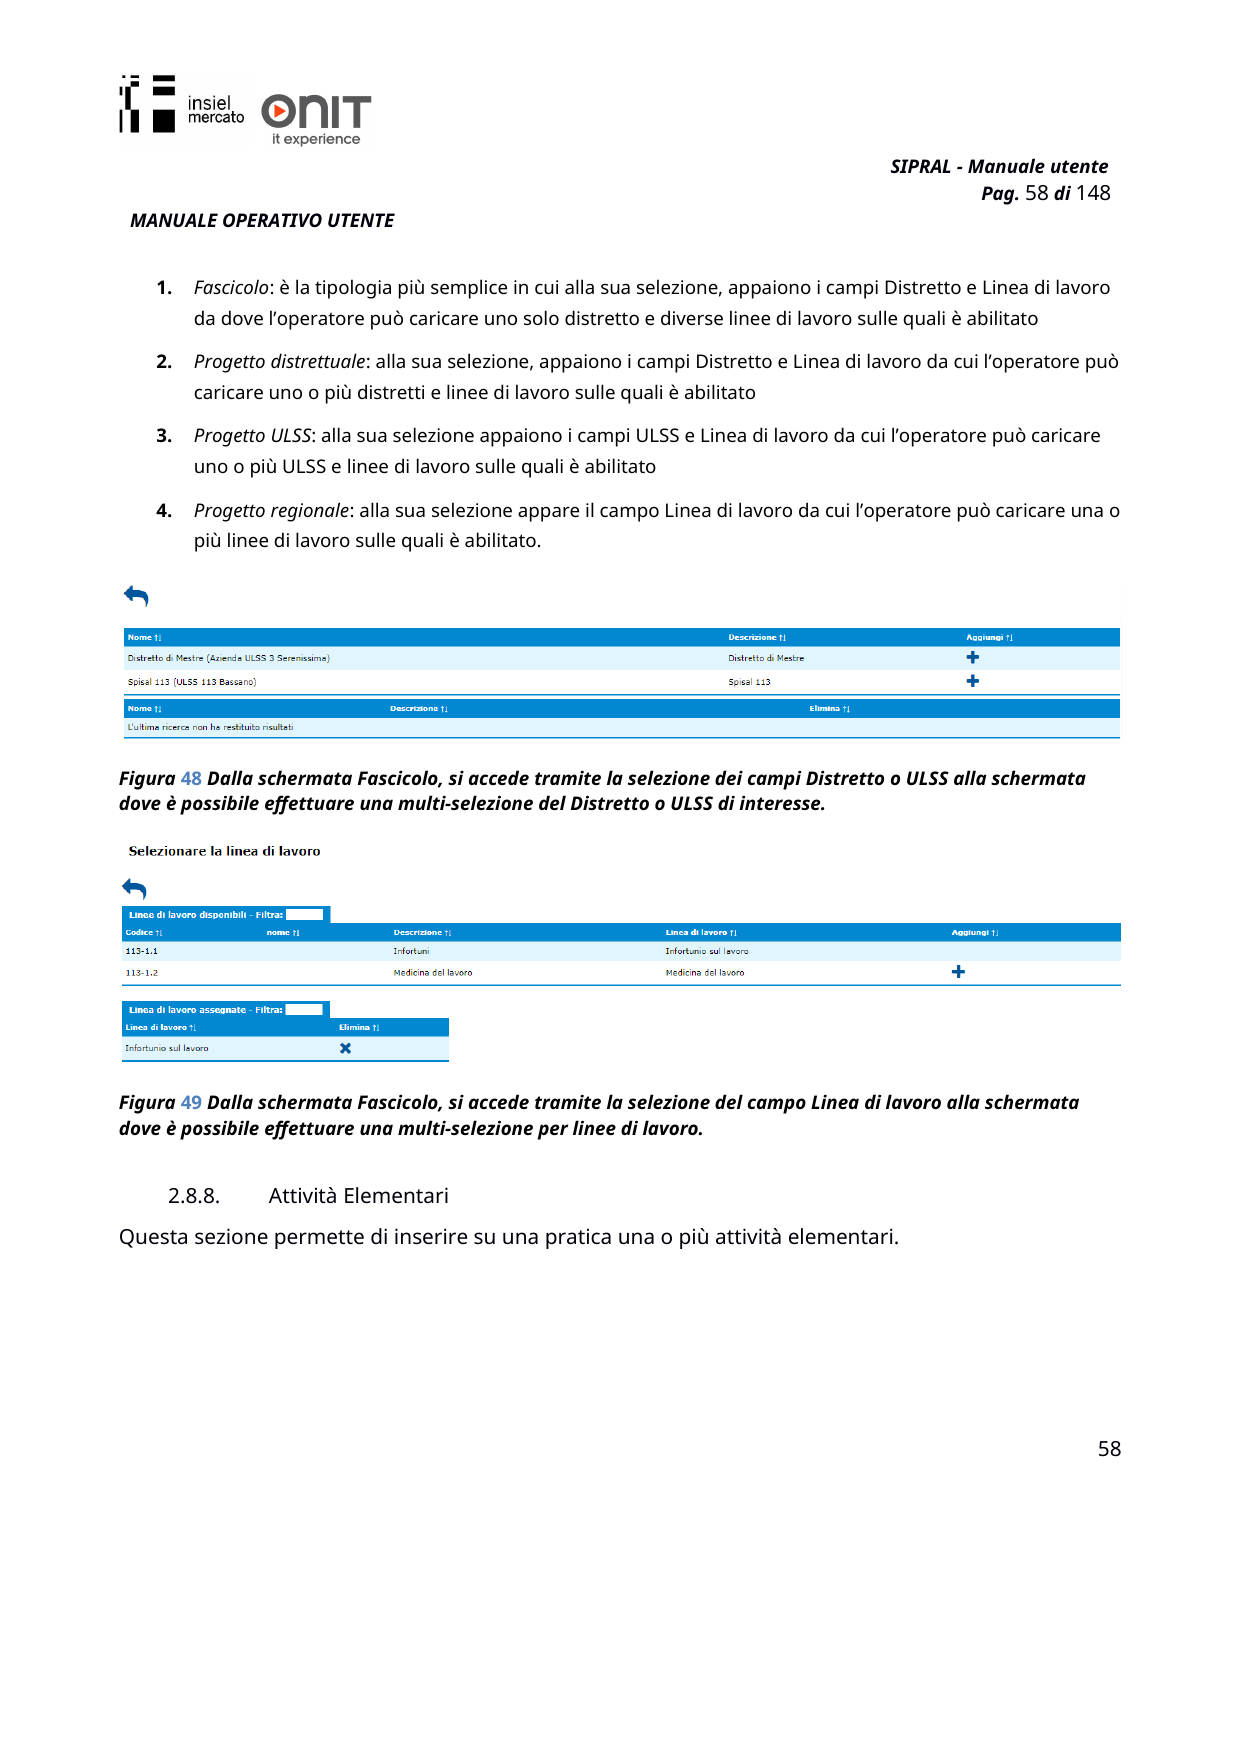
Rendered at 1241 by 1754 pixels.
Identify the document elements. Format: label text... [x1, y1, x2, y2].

picture [118, 841, 1122, 1065]
subtitle Attività Elementari [168, 1181, 1121, 1210]
list Fascicolo: è la tipologia più semplice in cui alla sua selezione, appaiono i campi Distretto e Linea di lavoro da dove l’operatore può caricare uno solo distretto e diverse linee di lavoro sulle quali è abilitato [156, 274, 1121, 331]
text Questa sezione permette di inserire su una pratica una o più attività elementari. [119, 1222, 1121, 1251]
list Progetto regionale: alla sua selezione appare il campo Linea di lavoro da cui l’operatore può caricare una o più linee di lavoro sulle quali è abilitato. [156, 497, 1121, 553]
text Figura 48 Dalla schermata Fascicolo, si accede tramite la selezione dei campi Distretto o ULSS alla schermata dove è possibile effettuare una multi-selezione del Distretto o ULSS di interesse. [119, 765, 1121, 816]
picture [257, 91, 376, 149]
list Progetto ULSS: alla sua selezione appaiono i campi ULSS e Linea di lavoro da cui l’operatore può caricare uno o più ULSS e linee di lavoro sulle quali è abilitato [156, 423, 1121, 479]
list Progetto distrettuale: alla sua selezione, appaiono i campi Distretto e Linea di lavoro da cui l’operatore può caricare uno o più distretti e linee di lavoro sulle quali è abilitato [156, 348, 1121, 405]
picture [118, 583, 1122, 741]
text Figura 49 Dalla schermata Fascicolo, si accede tramite la selezione del campo Linea di lavoro alla schermata dove è possibile effettuare una multi-selezione per linee di lavoro. [119, 1089, 1121, 1140]
picture [118, 73, 252, 149]
